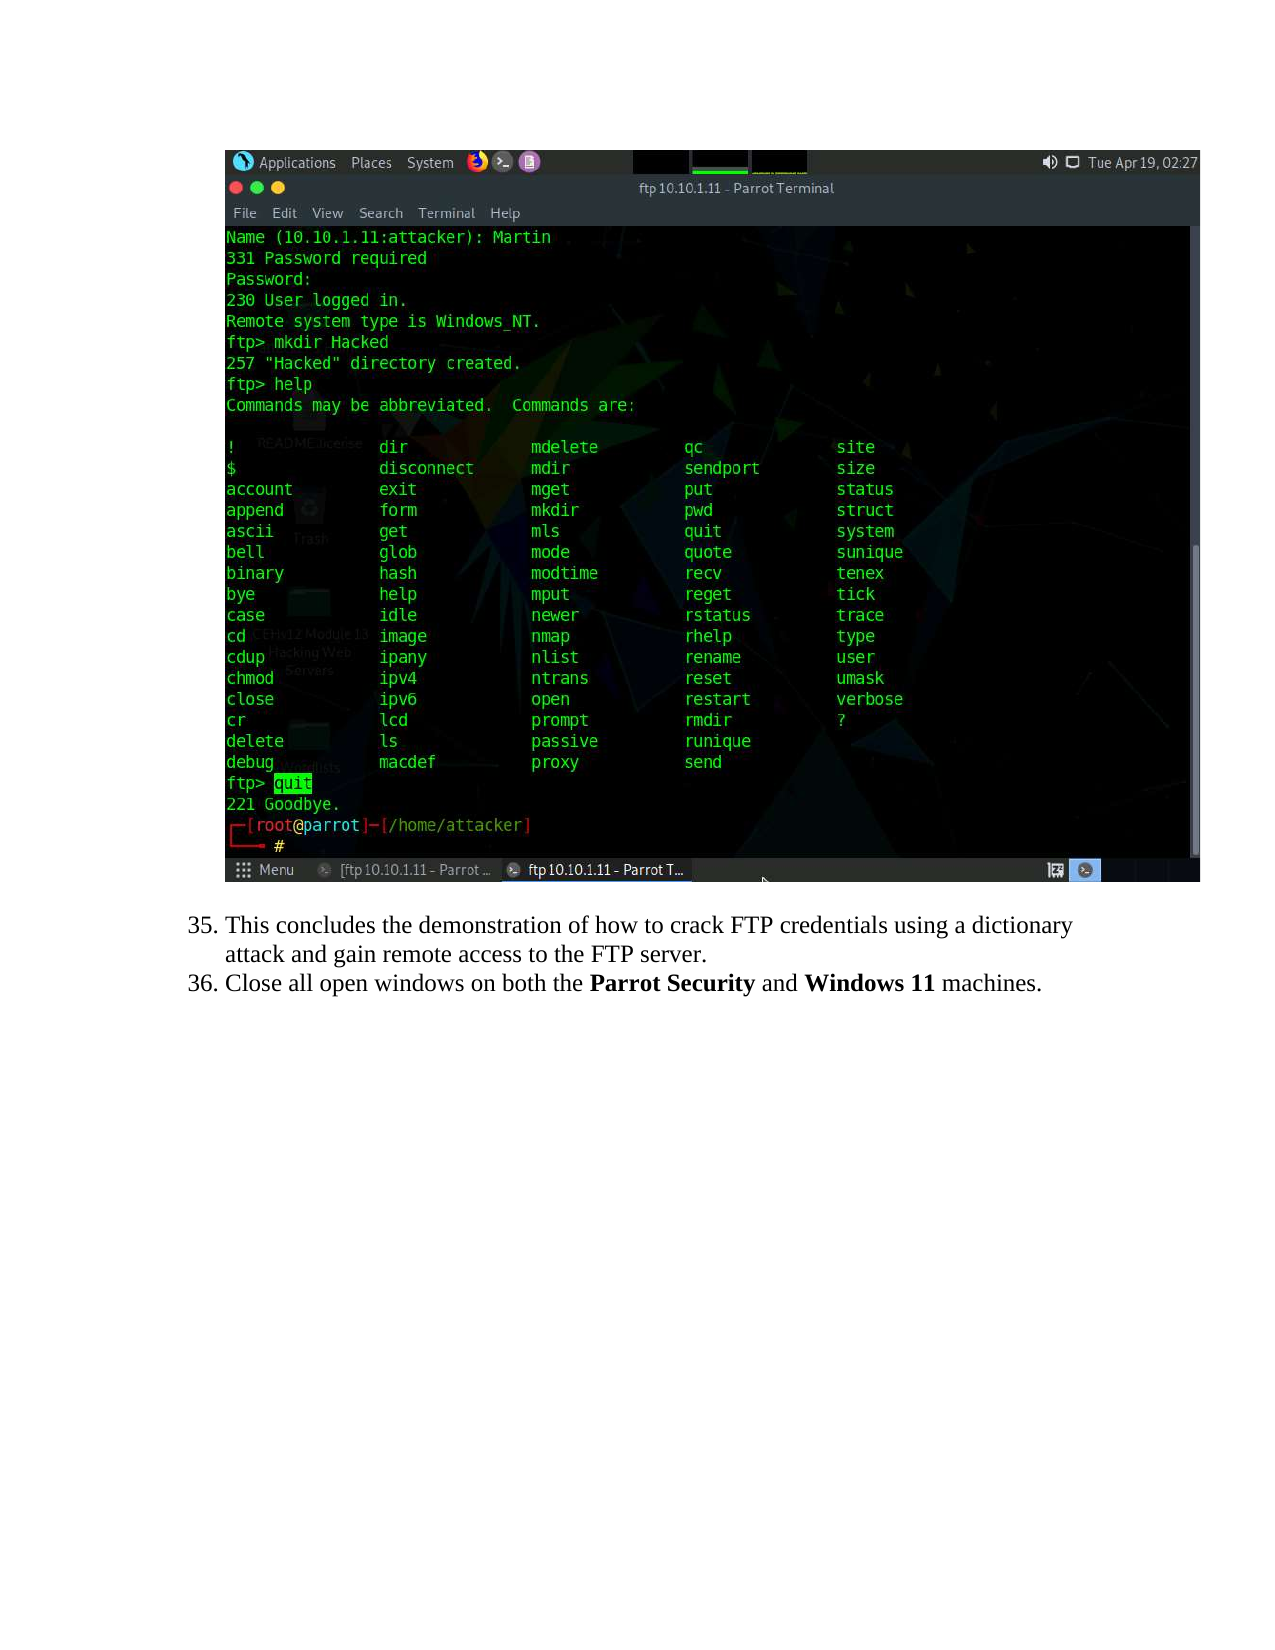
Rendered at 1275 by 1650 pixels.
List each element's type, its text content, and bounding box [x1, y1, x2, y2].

list Close all open windows on both the Parrot Security and Windows 11 machines. [187, 968, 1125, 997]
picture [225, 150, 1200, 882]
list This concludes the demonstration of how to crack FTP credentials using a dictionary attack and gain remote access to the FTP server. [187, 910, 1125, 968]
